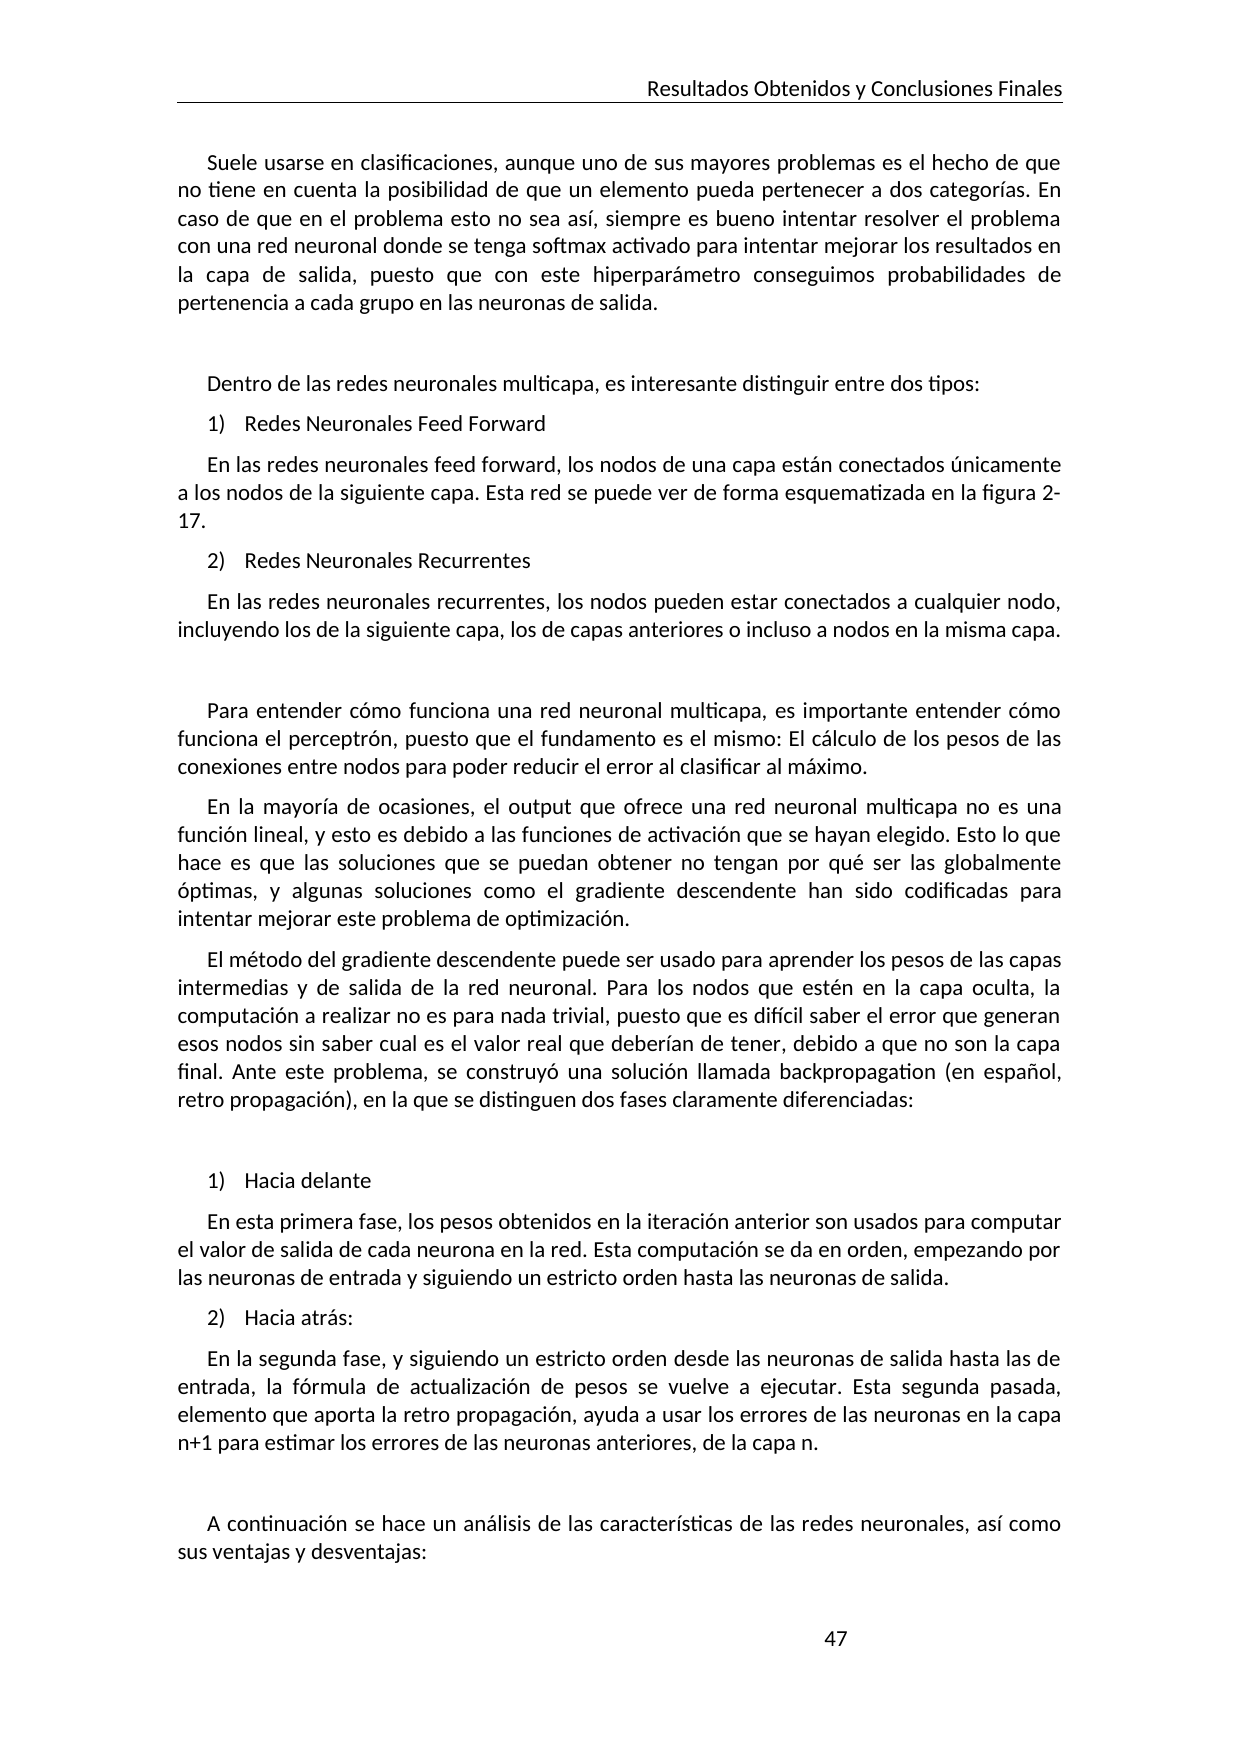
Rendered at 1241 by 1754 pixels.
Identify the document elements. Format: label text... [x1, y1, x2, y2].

list Redes Neuronales Feed Forward [207, 409, 1063, 437]
text En la mayoría de ocasiones, el output que ofrece una red neuronal multicapa no es una función lineal, y esto es debido a las funciones de activación que se hayan elegido. Esto lo que hace es que las soluciones que se puedan obtener no tengan por qué ser las globalmente óptimas, y algunas soluciones como el gradiente descendente han sido codificadas para intentar mejorar este problema de optimización. [177, 792, 1063, 933]
text En la segunda fase, y siguiendo un estricto orden desde las neuronas de salida hasta las de entrada, la fórmula de actualización de pesos se vuelve a ejecutar. Esta segunda pasada, elemento que aporta la retro propagación, ayuda a usar los errores de las neuronas en la capa n+1 para estimar los errores de las neuronas anteriores, de la capa n. [177, 1344, 1063, 1456]
text Suele usarse en clasificaciones, aunque uno de sus mayores problemas es el hecho de que no tiene en cuenta la posibilidad de que un elemento pueda pertenecer a dos categorías. En caso de que en el problema esto no sea así, siempre es bueno intentar resolver el problema con una red neuronal donde se tenga softmax activado para intentar mejorar los resultados en la capa de salida, puesto que con este hiperparámetro conseguimos probabilidades de pertenencia a cada grupo en las neuronas de salida. [177, 148, 1063, 316]
text Dentro de las redes neuronales multicapa, es interesante distinguir entre dos tipos: [177, 369, 1063, 397]
text El método del gradiente descendente puede ser usado para aprender los pesos de las capas intermedias y de salida de la red neuronal. Para los nodos que estén en la capa oculta, la computación a realizar no es para nada trivial, puesto que es difícil saber el error que generan esos nodos sin saber cual es el valor real que deberían de tener, debido a que no son la capa final. Ante este problema, se construyó una solución llamada backpropagation (en español, retro propagación), en la que se distinguen dos fases claramente diferenciadas: [177, 945, 1063, 1113]
list Redes Neuronales Recurrentes [207, 546, 1063, 574]
list Hacia delante [207, 1166, 1063, 1194]
text En esta primera fase, los pesos obtenidos en la iteración anterior son usados para computar el valor de salida de cada neurona en la red. Esta computación se da en orden, empezando por las neuronas de entrada y siguiendo un estricto orden hasta las neuronas de salida. [177, 1207, 1063, 1291]
text Para entender cómo funciona una red neuronal multicapa, es importante entender cómo funciona el perceptrón, puesto que el fundamento es el mismo: El cálculo de los pesos de las conexiones entre nodos para poder reducir el error al clasificar al máximo. [177, 696, 1063, 780]
text En las redes neuronales feed forward, los nodos de una capa están conectados únicamente a los nodos de la siguiente capa. Esta red se puede ver de forma esquematizada en la figura 2-17. [177, 450, 1063, 534]
text En las redes neuronales recurrentes, los nodos pueden estar conectados a cualquier nodo, incluyendo los de la siguiente capa, los de capas anteriores o incluso a nodos en la misma capa. [177, 587, 1063, 643]
list Hacia atrás: [207, 1303, 1063, 1331]
text A continuación se hace un análisis de las características de las redes neuronales, así como sus ventajas y desventajas: [177, 1509, 1063, 1565]
